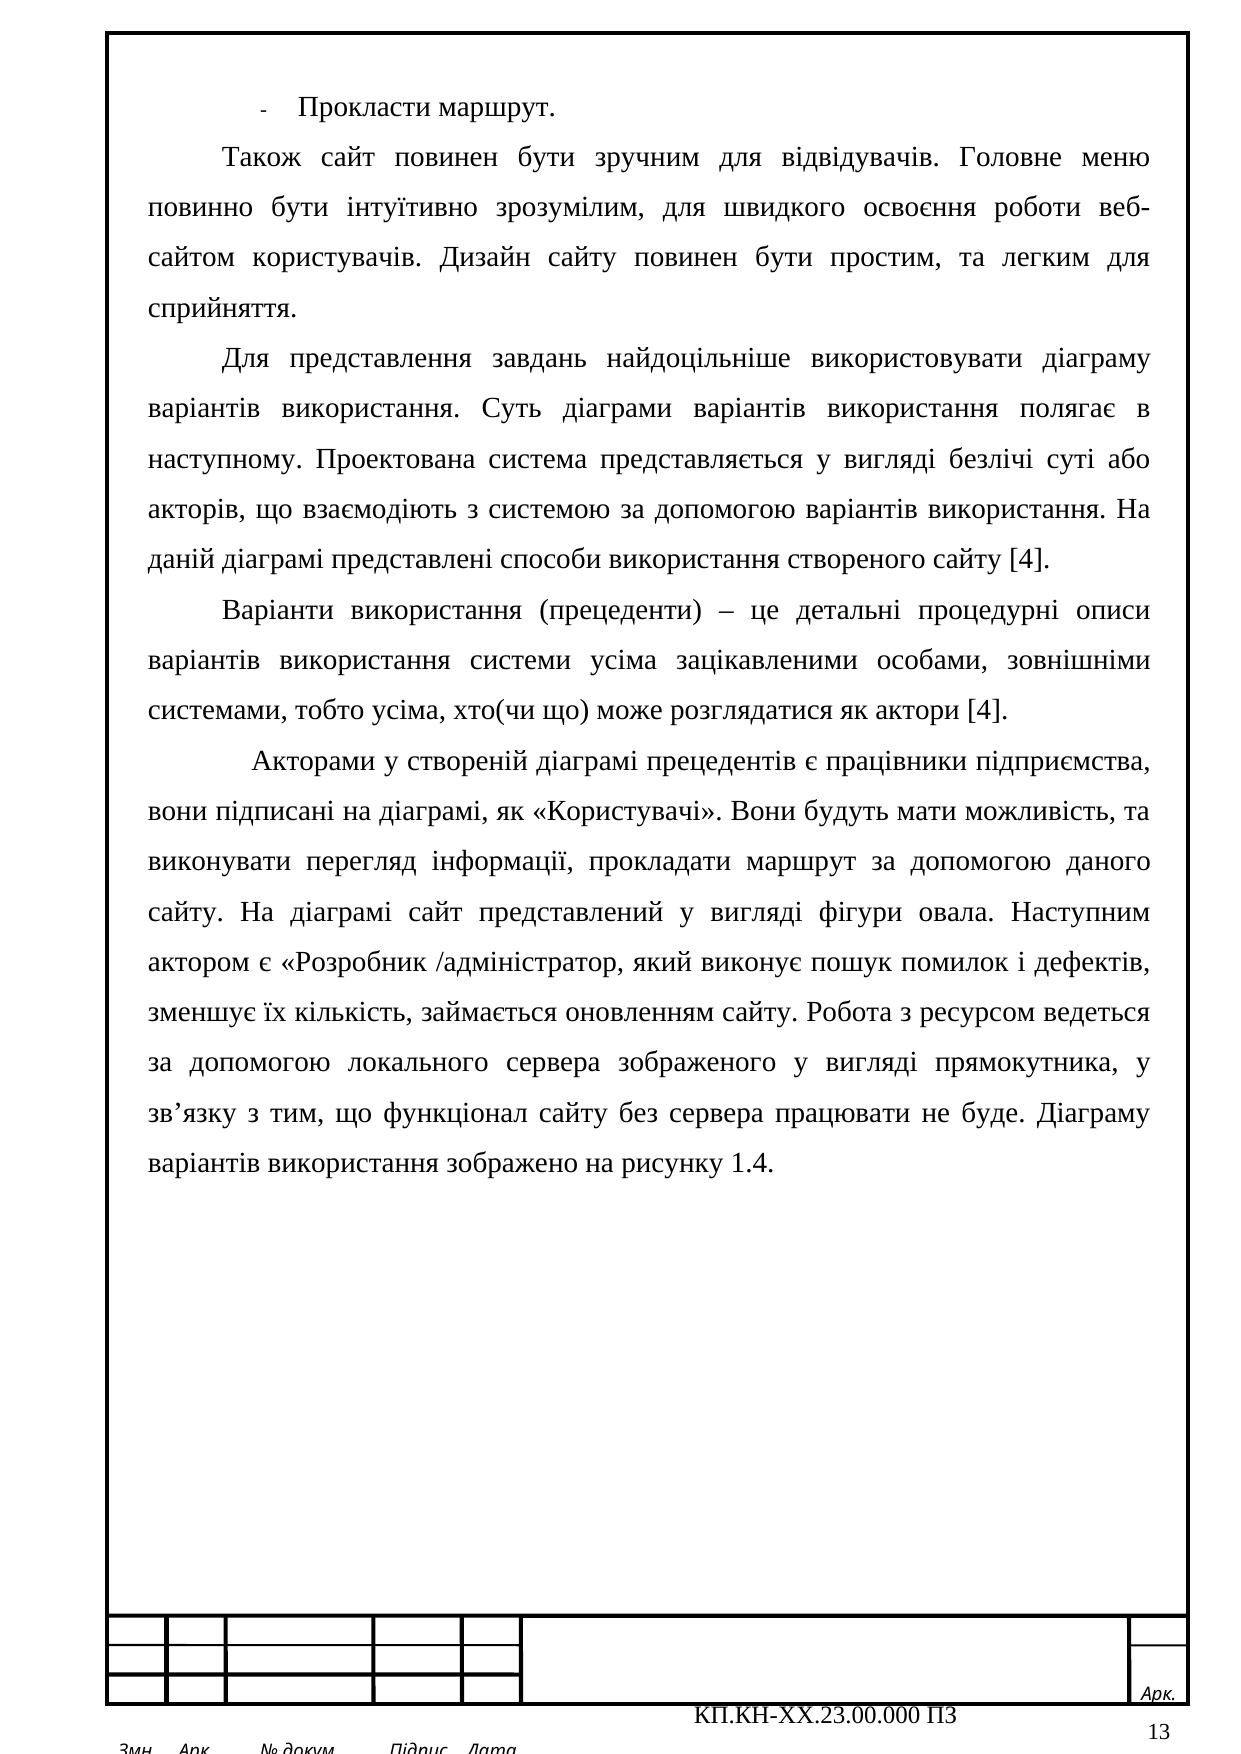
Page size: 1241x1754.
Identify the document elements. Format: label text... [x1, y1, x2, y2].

text Для представлення завдань найдоцільніше використовувати діаграму варіантів використання. Суть діаграми варіантів використання полягає в наступному. Проектована система представляється у вигляді безлічі суті або акторів, що взаємодіють з системою за допомогою варіантів використання. На даній діаграмі представлені способи використання створеного сайту [4]. [148, 340, 1152, 575]
text Акторами у створеній діаграмі прецедентів є працівники підприємства, вони підписані на діаграмі, як «Користувачі». Вони будуть мати можливість, та виконувати перегляд інформації, прокладати маршрут за допомогою даного сайту. На діаграмі сайт представлений у вигляді фігури овала. Наступним актором є «Розробник /адміністратор, який виконує пошук помилок і дефектів, зменшує їх кількість, займається оновленням сайту. Робота з ресурсом ведеться за допомогою локального сервера зображеного у вигляді прямокутника, у зв’язку з тим, що функціонал сайту без сервера працювати не буде. Діаграму варіантів використання зображено на рисунку 1.4. [148, 743, 1152, 1179]
list Прокласти маршрут. [148, 89, 1152, 122]
text Також сайт повинен бути зручним для відвідувачів. Головне меню повинно бути інтуїтивно зрозумілим, для швидкого освоєння роботи веб-сайтом користувачів. Дизайн сайту повинен бути простим, та легким для сприйняття. [148, 139, 1152, 323]
text Варіанти використання (прецеденти) – це детальні процедурні описи варіантів використання системи усіма зацікавленими особами, зовнішніми системами, тобто усіма, хто(чи що) може розглядатися як актори [4]. [148, 592, 1152, 726]
